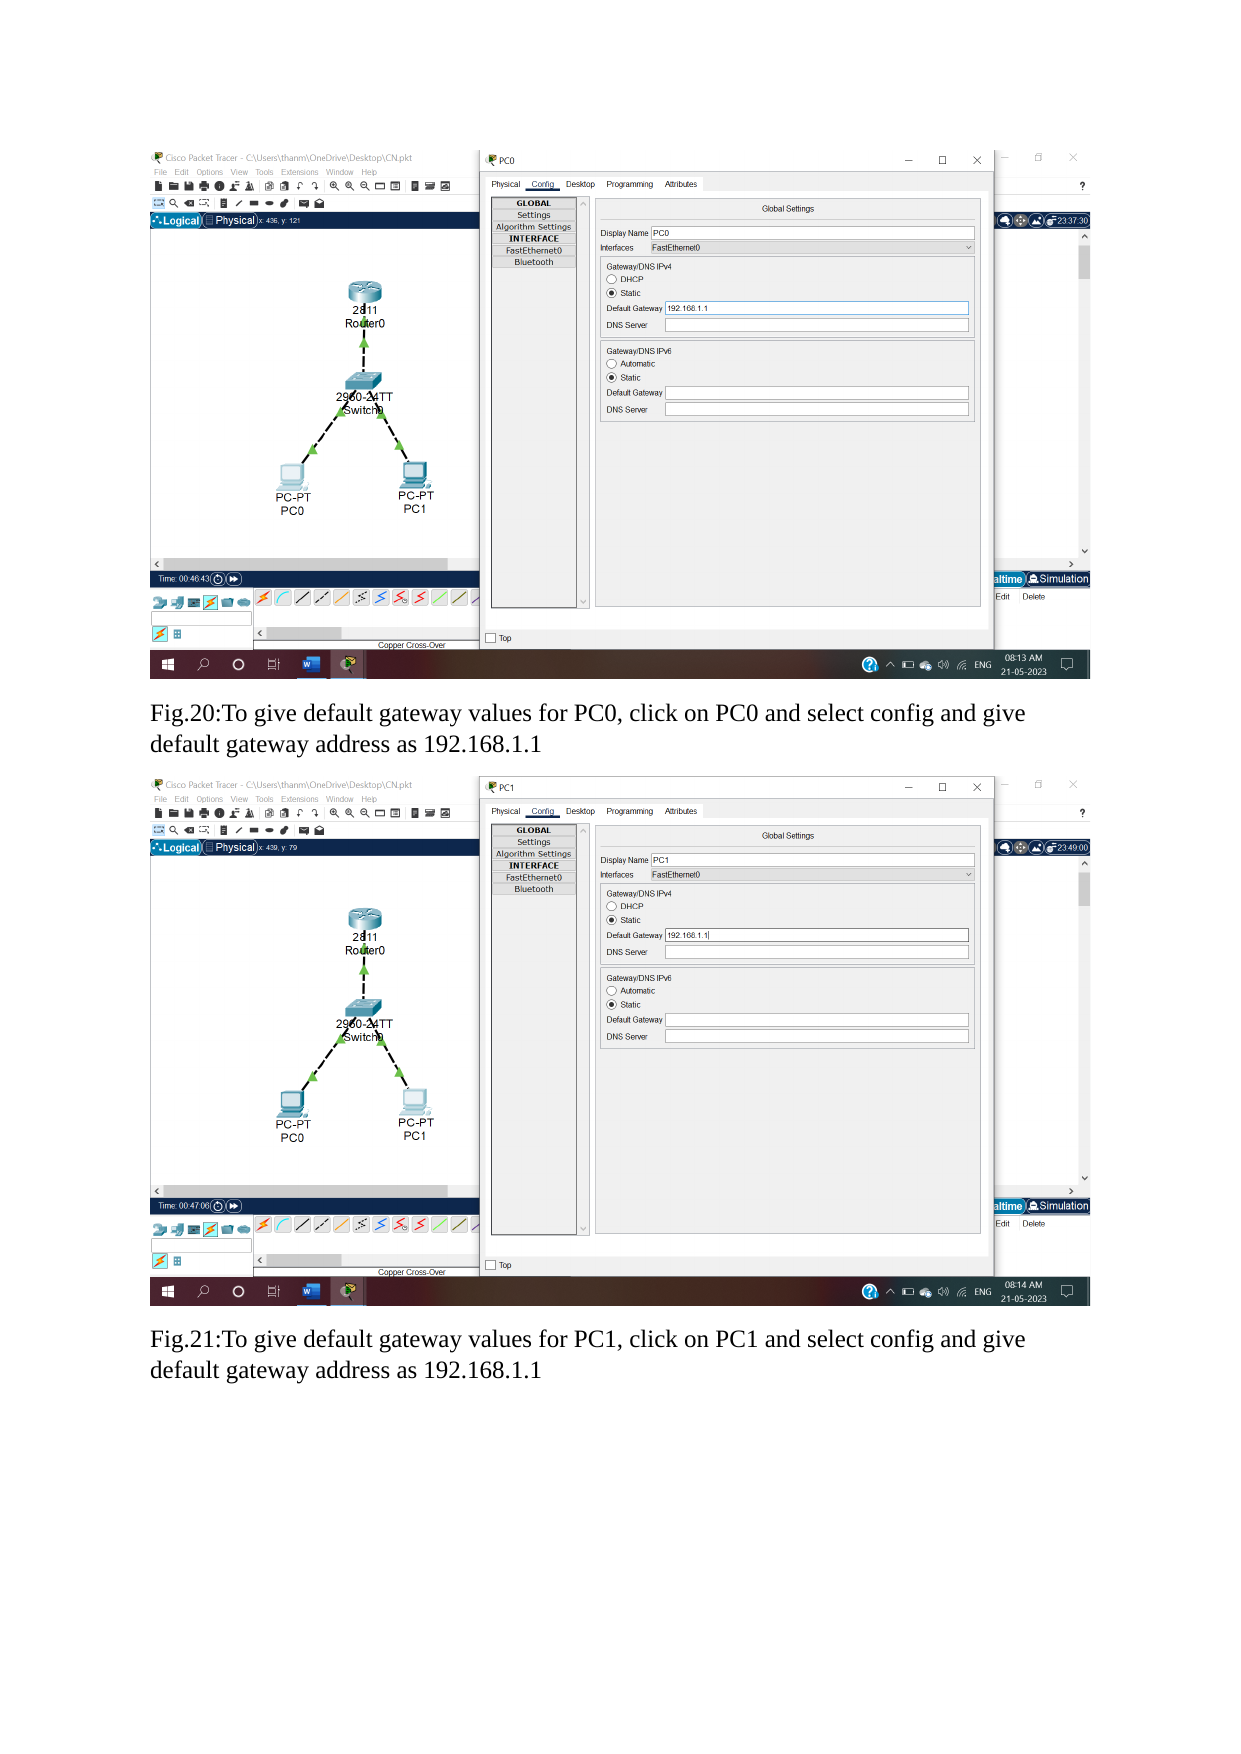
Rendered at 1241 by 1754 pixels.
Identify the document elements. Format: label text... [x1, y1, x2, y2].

text Fig.21:To give default gateway values for PC1, click on PC1 and select config and give default gateway address as 192.168.1.1 [150, 1324, 1090, 1384]
picture [150, 776, 1091, 1306]
text Fig.20:To give default gateway values for PC0, click on PC0 and select config and give default gateway address as 192.168.1.1 [150, 698, 1090, 757]
picture [150, 150, 1091, 679]
picture [178, 844, 186, 853]
picture [178, 217, 186, 226]
